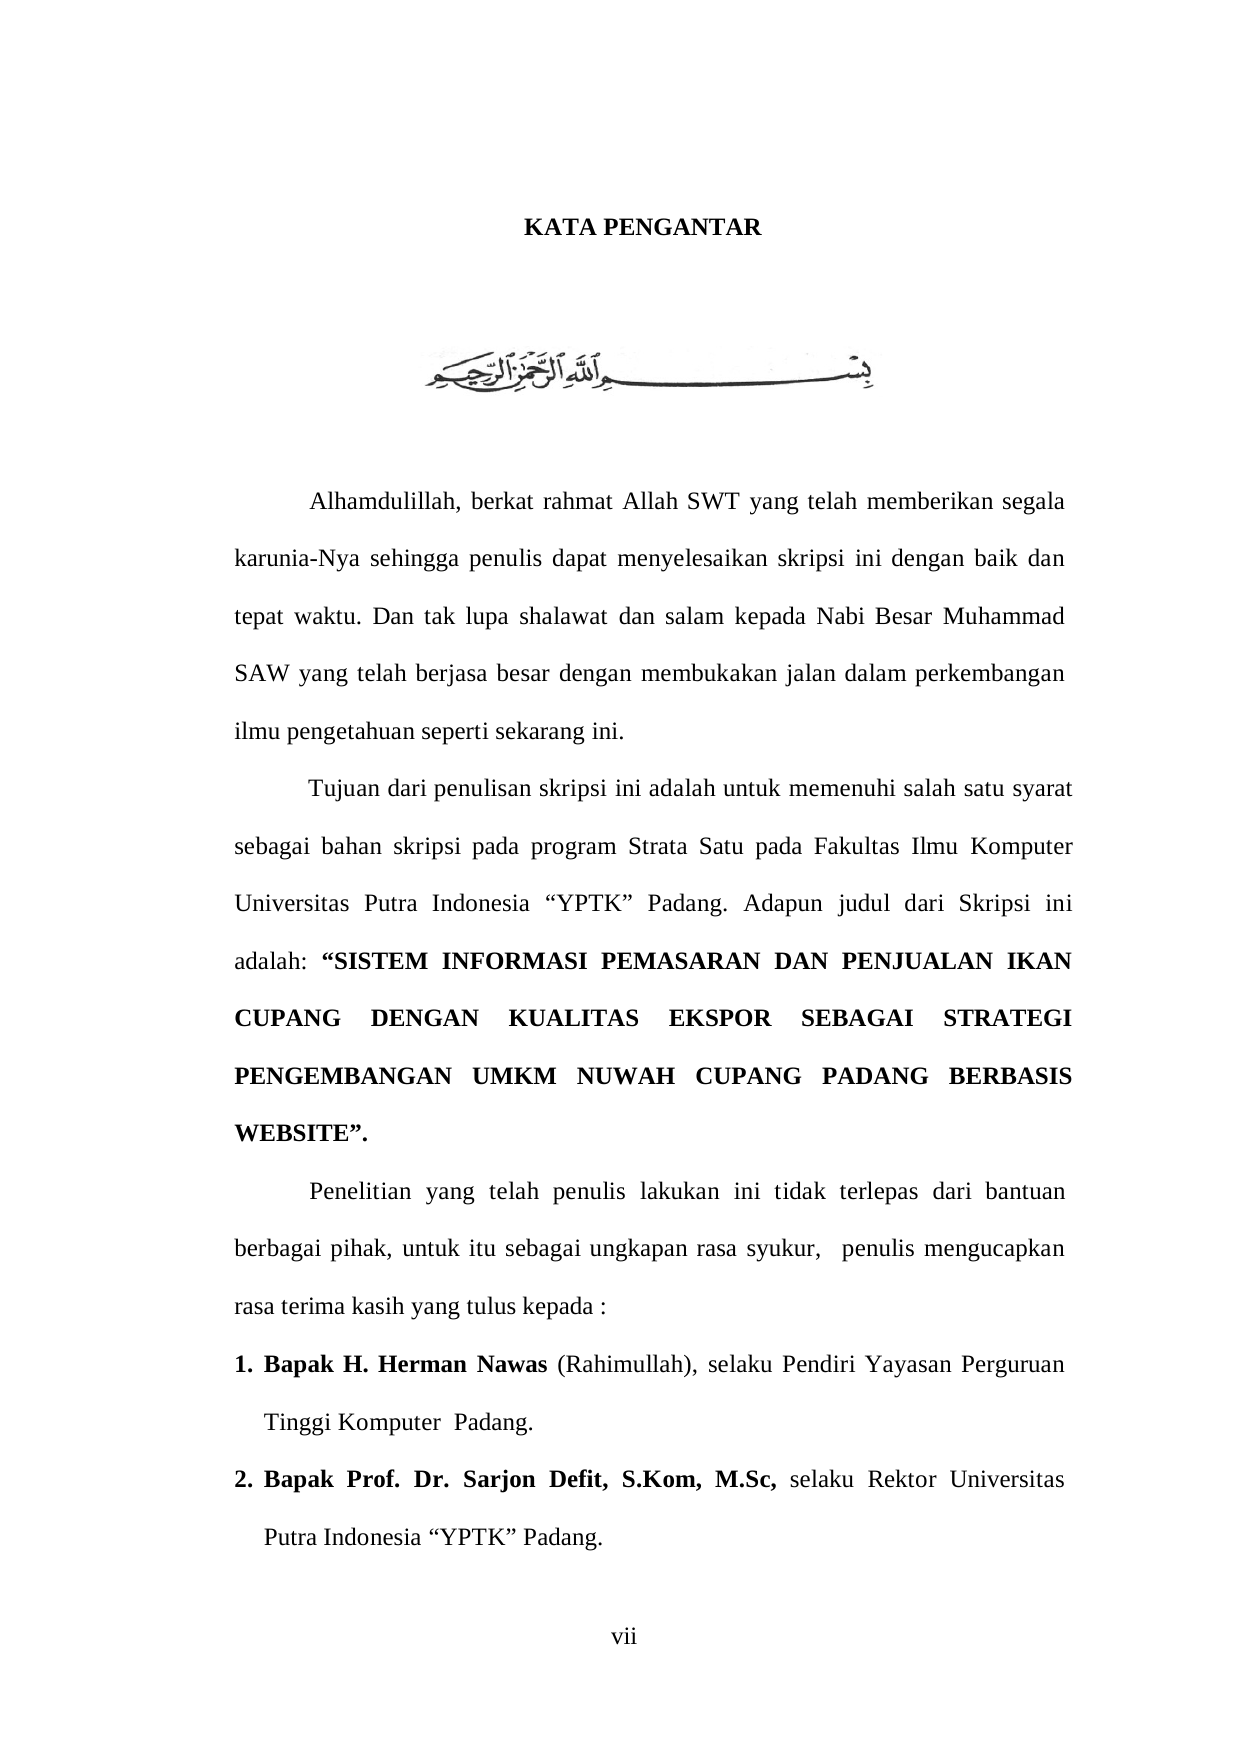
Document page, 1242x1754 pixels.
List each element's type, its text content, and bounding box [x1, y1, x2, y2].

text Tujuan dari penulisan skripsi ini adalah untuk memenuhi salah satu syarat sebagai bahan skripsi pada program Strata Satu pada Fakultas Ilmu Komputer Universitas Putra Indonesia “YPTK” Padang. Adapun judul dari Skripsi ini adalah: “SISTEM INFORMASI PEMASARAN DAN PENJUALAN IKAN CUPANG DENGAN KUALITAS EKSPOR SEBAGAI STRATEGI PENGEMBANGAN UMKM NUWAH CUPANG PADANG BERBASIS WEBSITE”. [234, 773, 1073, 1147]
picture [415, 346, 883, 400]
text Alhamdulillah, berkat rahmat Allah SWT yang telah memberikan segala karunia-Nya sehingga penulis dapat menyelesaikan skripsi ini dengan baik dan tepat waktu. Dan tak lupa shalawat dan salam kepada Nabi Besar Muhammad SAW yang telah berjasa besar dengan membukakan jalan dalam perkembangan ilmu pengetahuan seperti sekarang ini. [234, 486, 1065, 745]
list Bapak Prof. Dr. Sarjon Defit, S.Kom, M.Sc, selaku Rektor Universitas Putra Indonesia “YPTK” Padang. [234, 1464, 1065, 1551]
text Penelitian yang telah penulis lakukan ini tidak terlepas dari bantuan berbagai pihak, untuk itu sebagai ungkapan rasa syukur, penulis mengucapkan rasa terima kasih yang tulus kepada : [234, 1176, 1065, 1320]
list Bapak H. Herman Nawas (Rahimullah), selaku Pendiri Yayasan Perguruan Tinggi Komputer Padang. [234, 1349, 1065, 1436]
subtitle KATA PENGANTAR [212, 212, 1073, 241]
